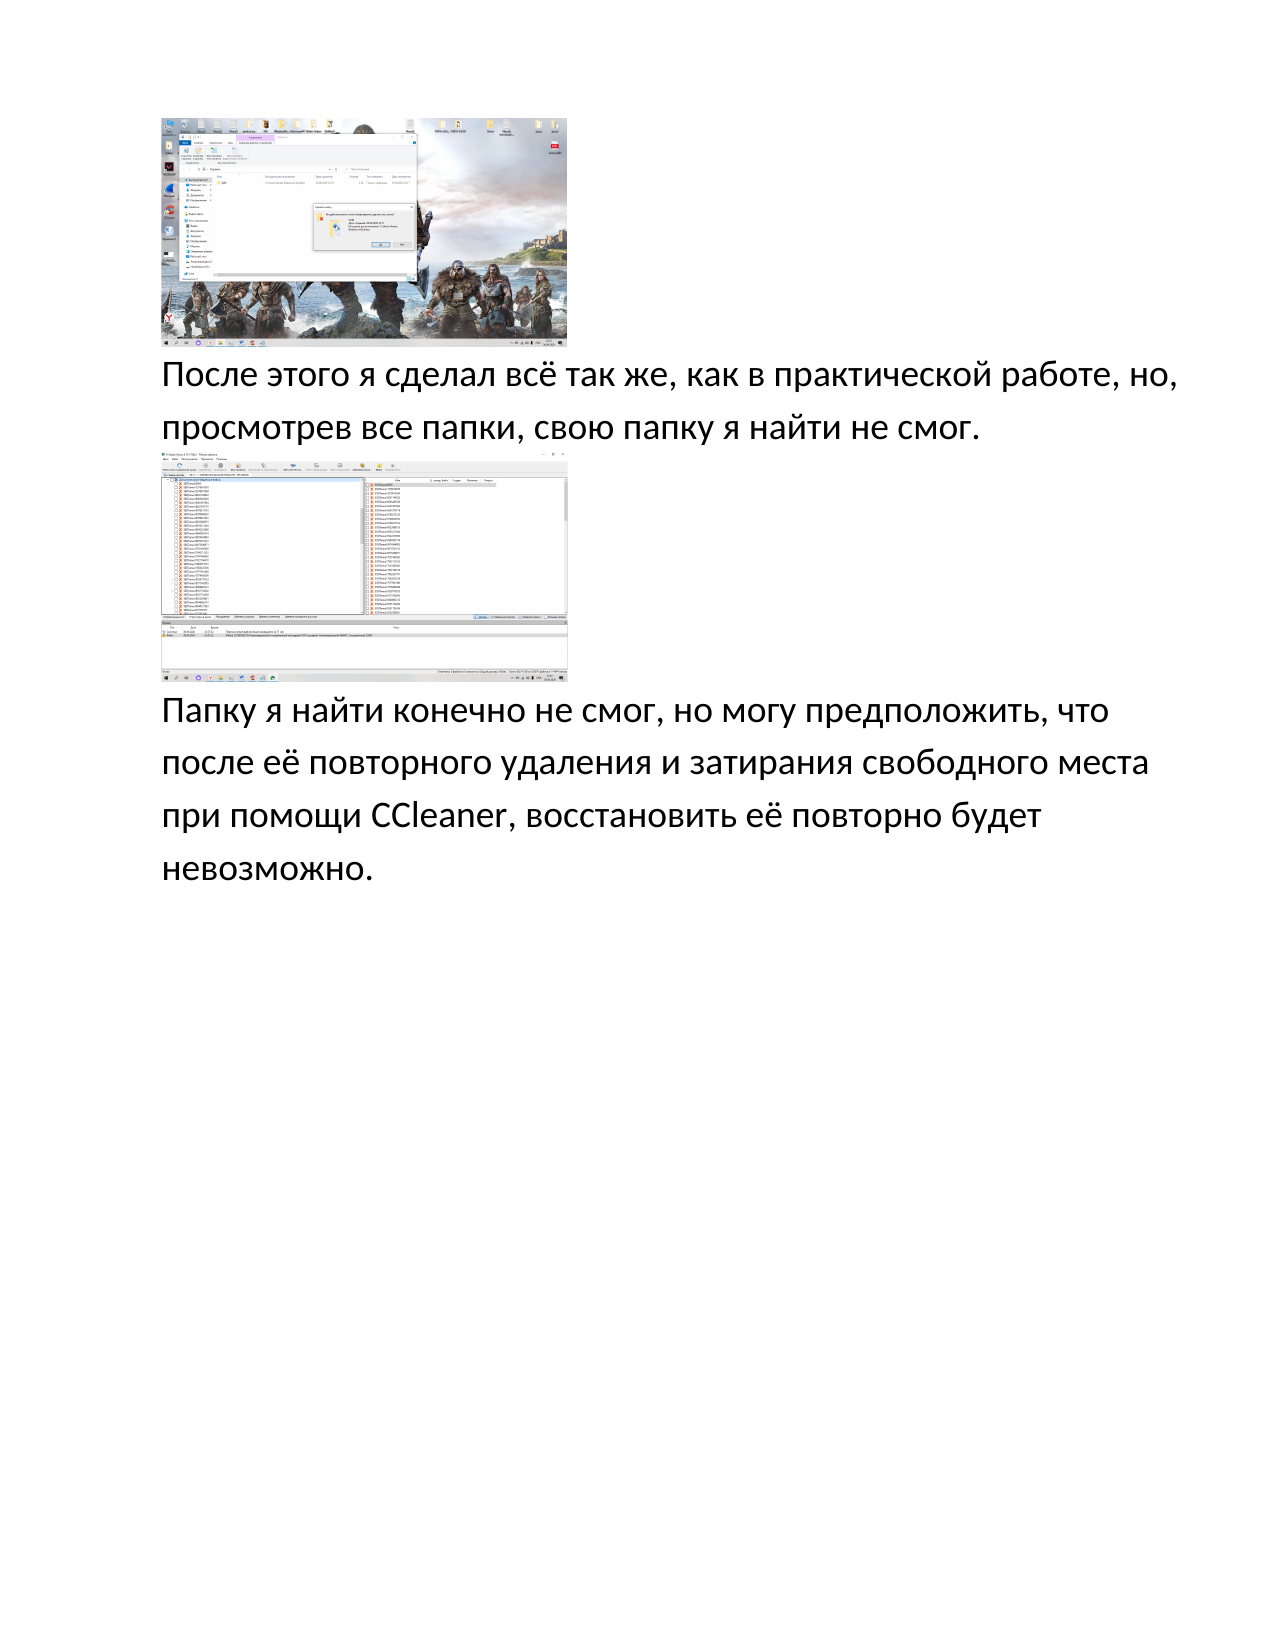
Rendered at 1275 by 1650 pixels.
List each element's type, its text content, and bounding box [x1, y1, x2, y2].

picture [161, 118, 567, 347]
picture [161, 453, 568, 682]
text Папку я найти конечно не смог, но могу предположить, что после её повторного удаления и затирания свободного места при помощи CCleaner, восстановить её повторно будет невозможно. [161, 686, 1189, 889]
